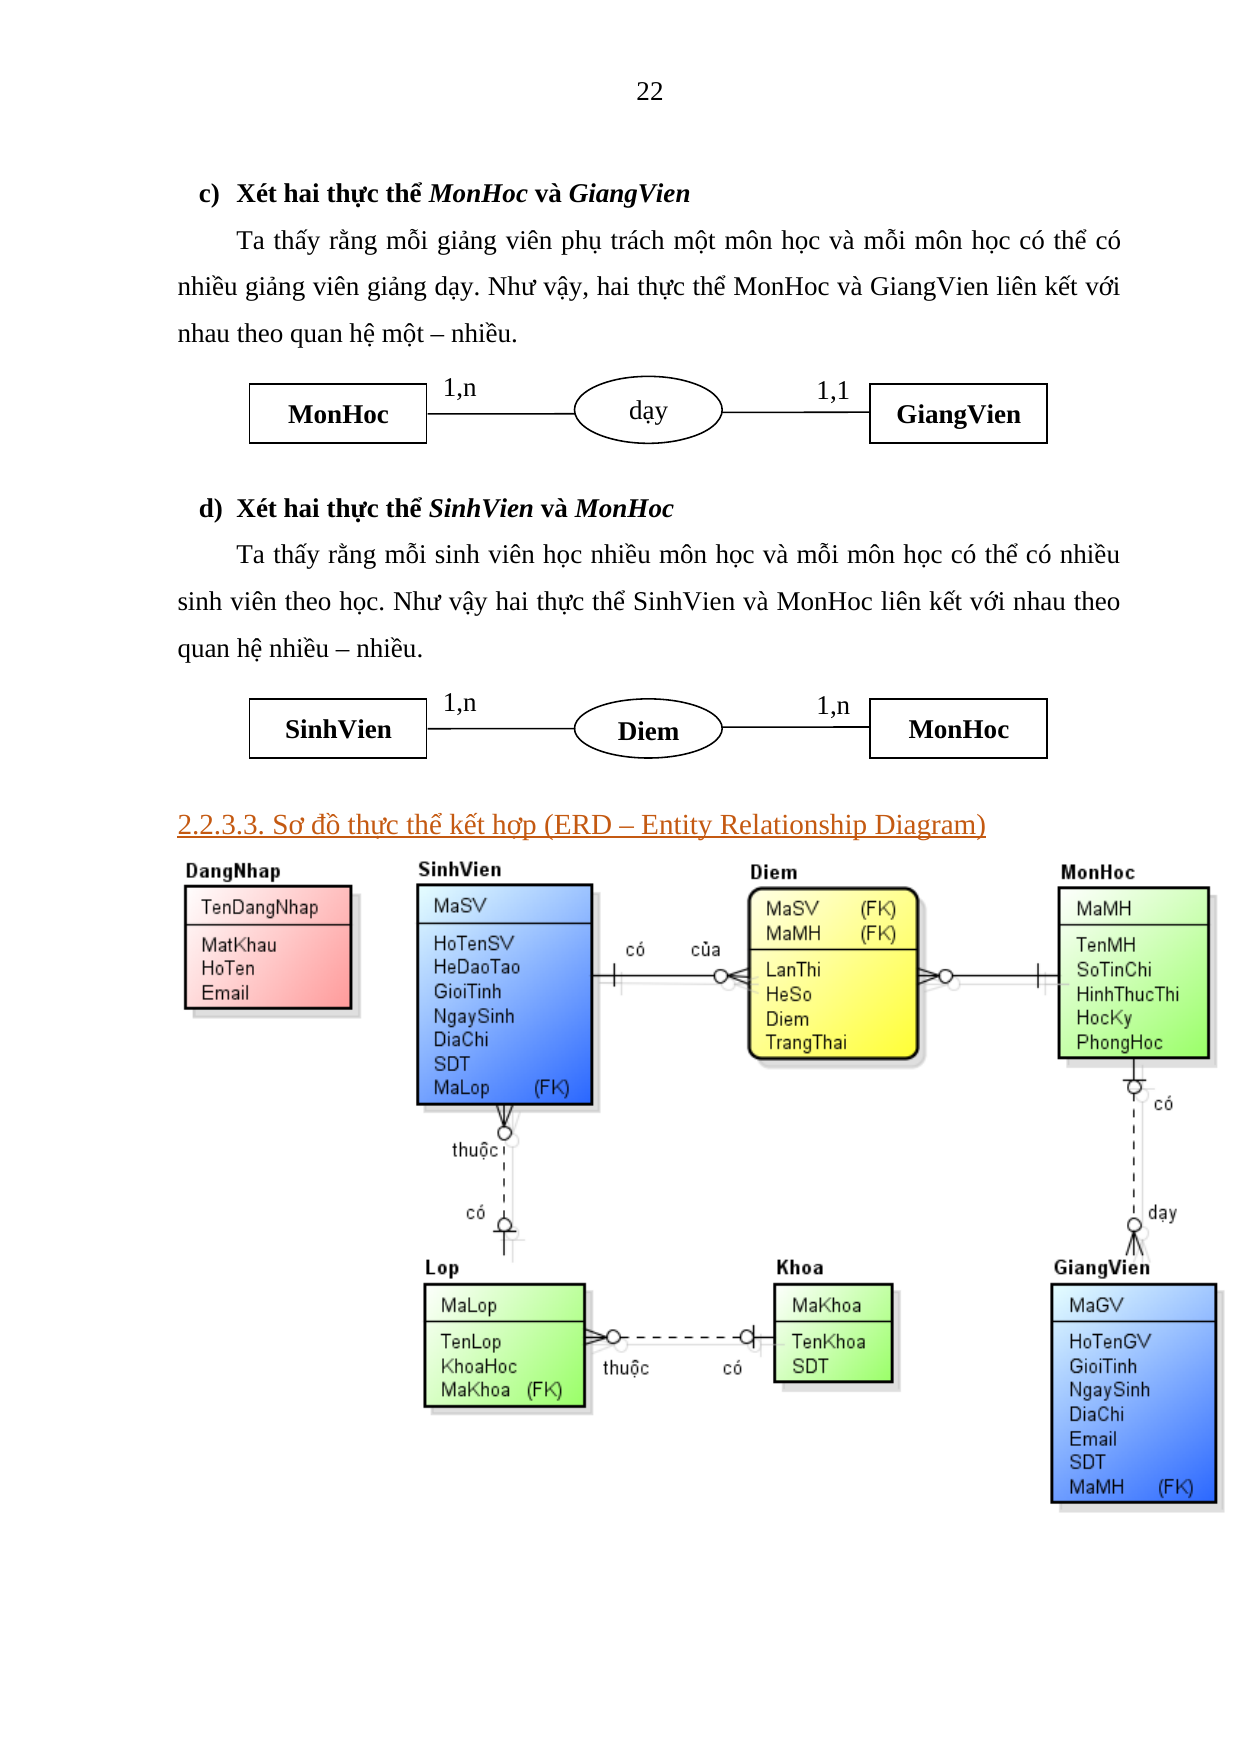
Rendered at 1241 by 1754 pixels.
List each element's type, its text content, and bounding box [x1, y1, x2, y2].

subtitle Xét hai thực thể SinhVien và MonHoc [199, 492, 1122, 523]
text Ta thấy rằng mỗi giảng viên phụ trách một môn học và mỗi môn học có thể có nhiều giảng viên giảng dạy. Như vậy, hai thực thể MonHoc và GiangVien liên kết với nhau theo quan hệ một – nhiều. [177, 224, 1122, 348]
subtitle Xét hai thực thể MonHoc và GiangVien [199, 177, 1122, 208]
picture [177, 857, 1232, 1520]
subtitle 2.2.3.3. Sơ đồ thực thể kết hợp (ERD – Entity Relationship Diagram) [177, 807, 1122, 840]
text Ta thấy rằng mỗi sinh viên học nhiều môn học và mỗi môn học có thể có nhiều sinh viên theo học. Như vậy hai thực thể SinhVien và MonHoc liên kết với nhau theo quan hệ nhiều – nhiều. [177, 539, 1122, 663]
